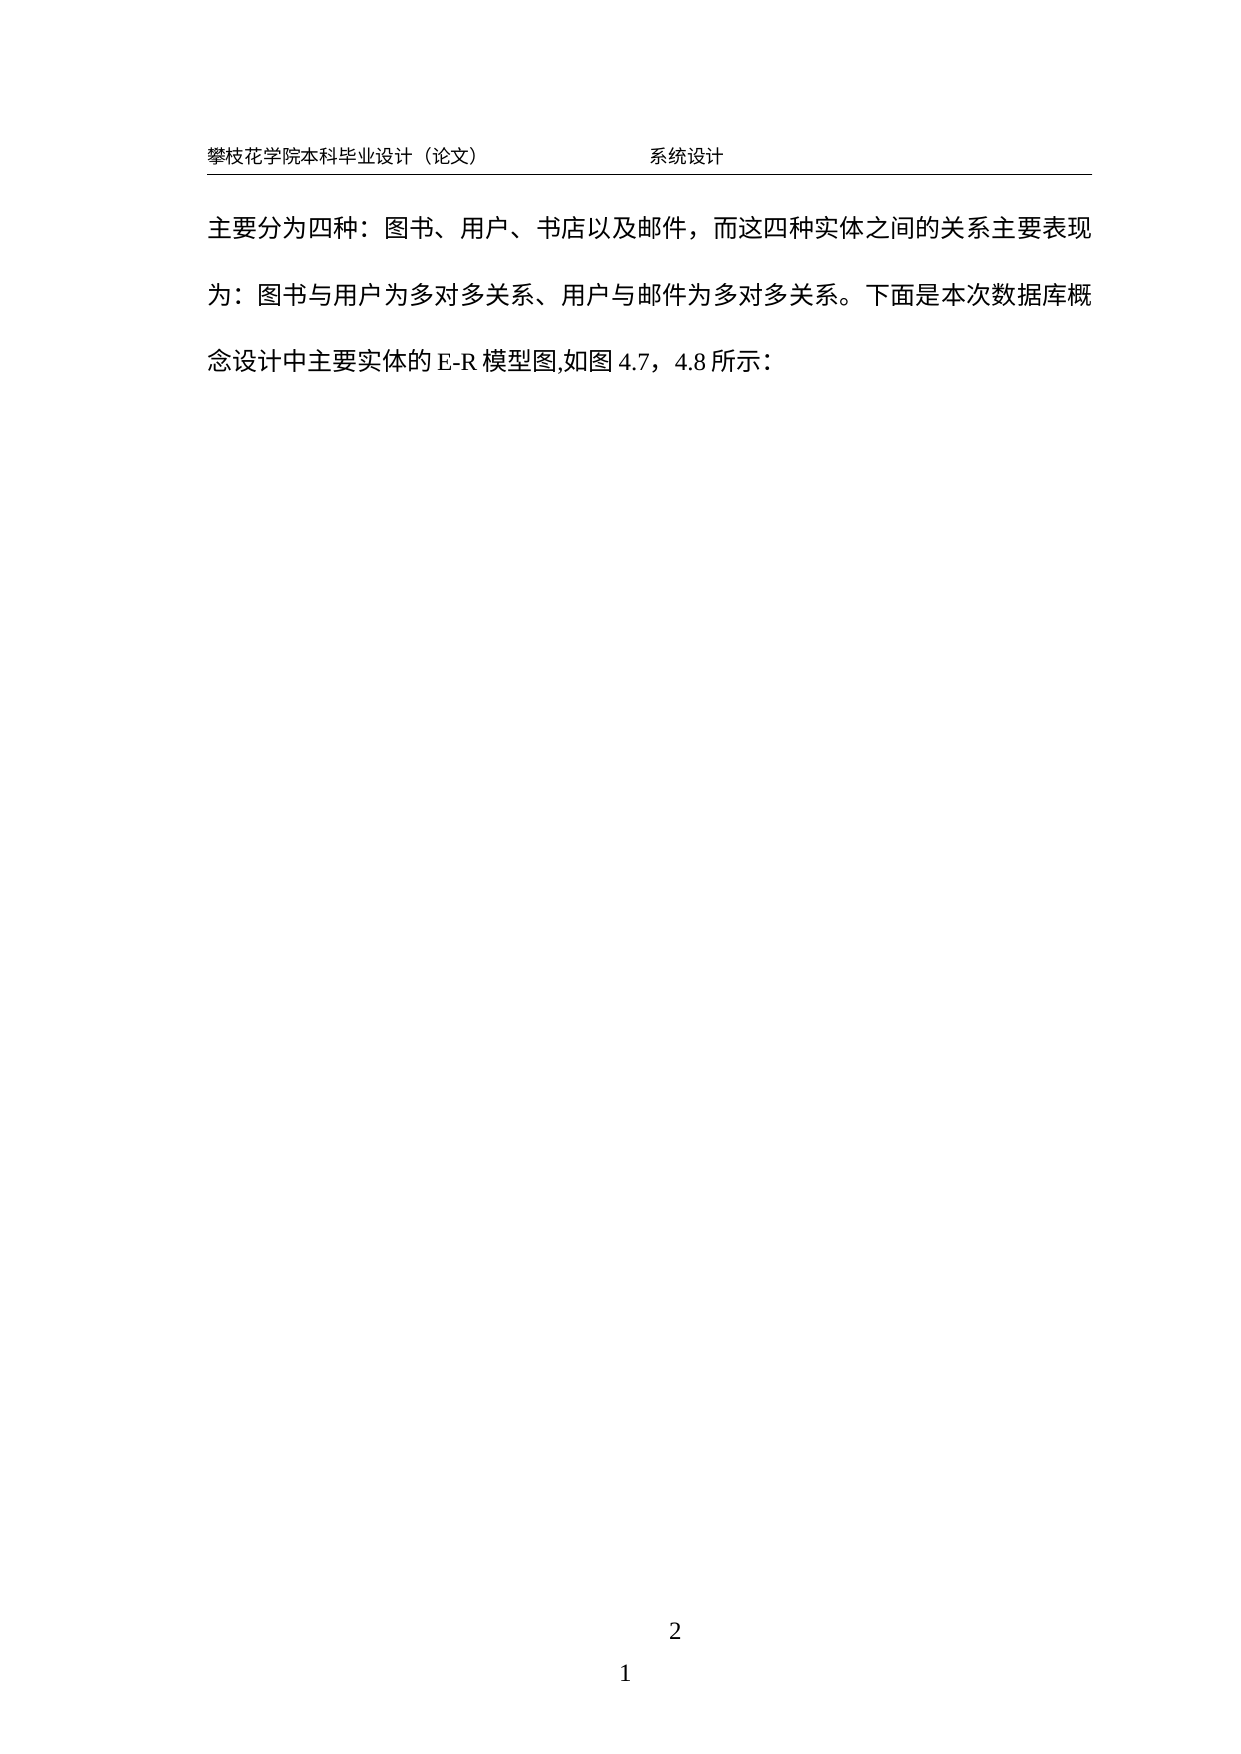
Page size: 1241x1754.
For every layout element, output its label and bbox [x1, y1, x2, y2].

text [207, 194, 1092, 393]
